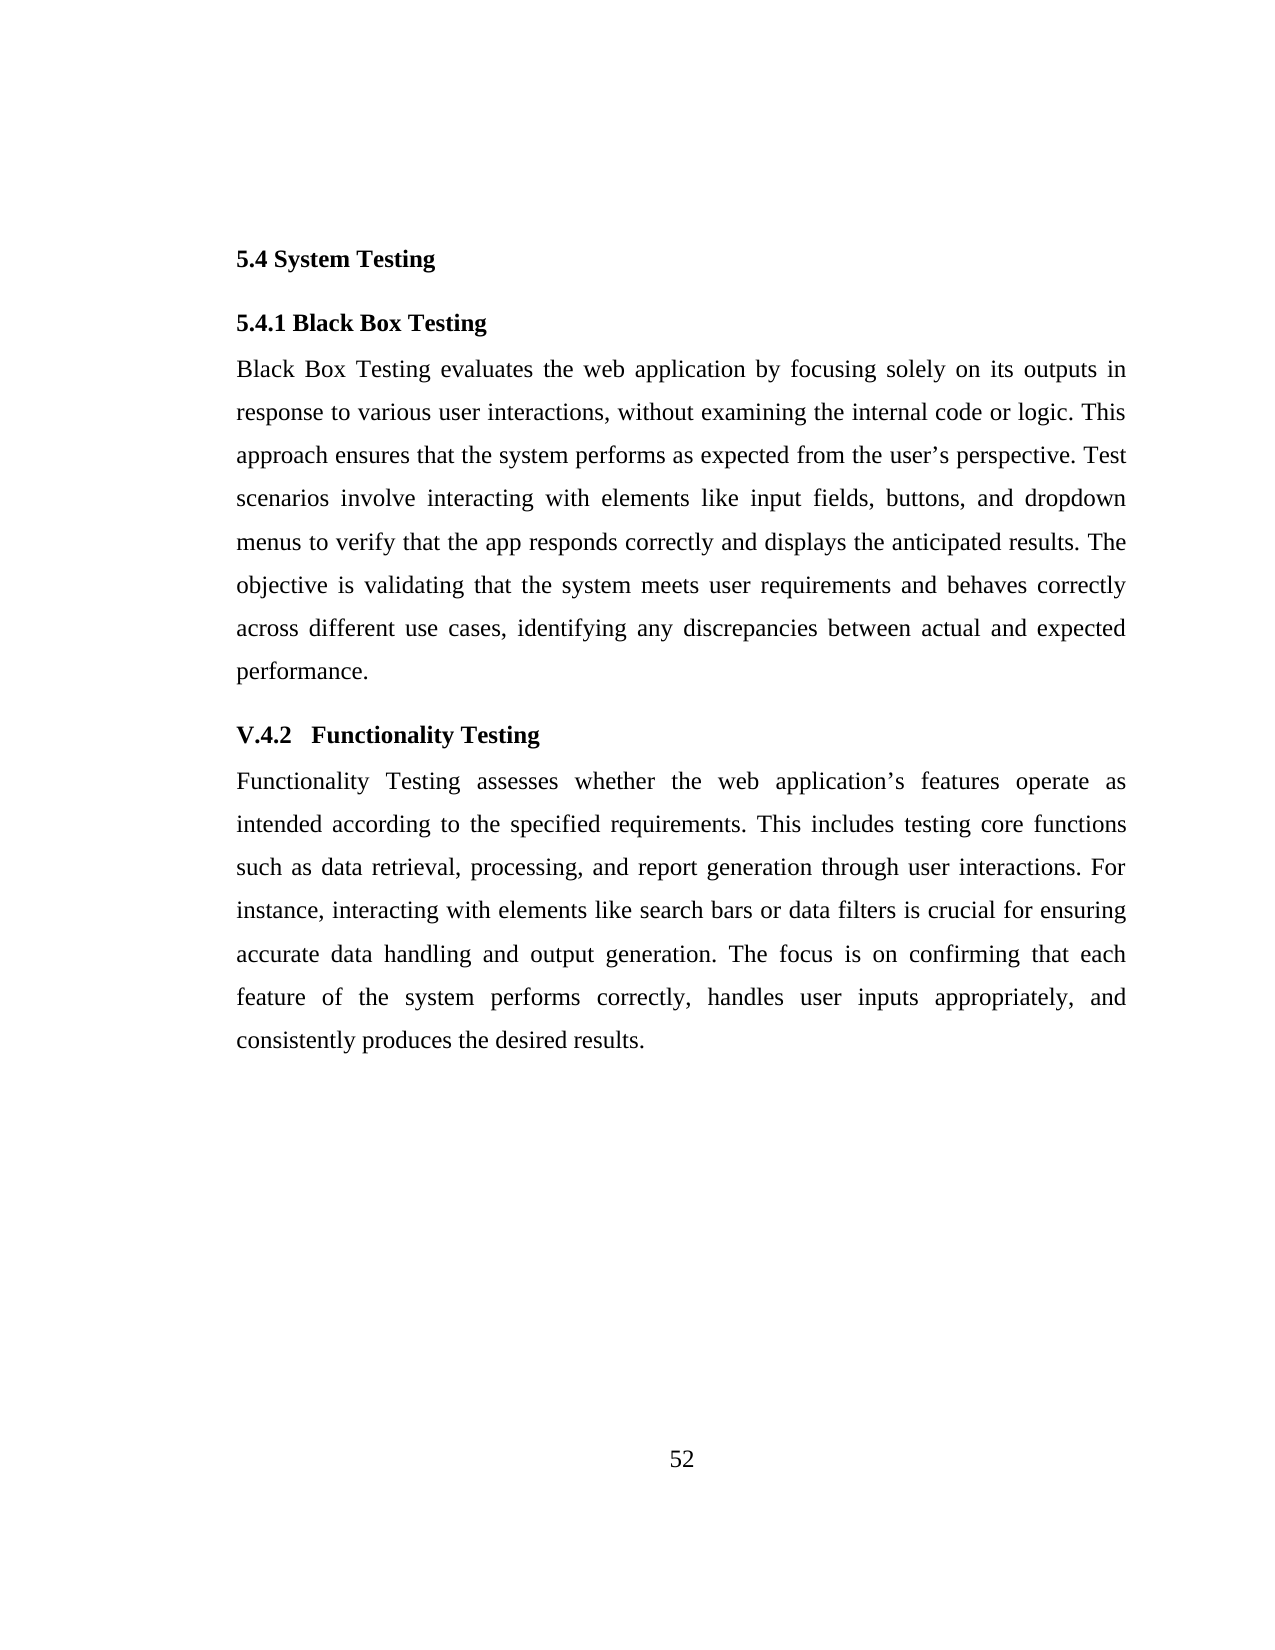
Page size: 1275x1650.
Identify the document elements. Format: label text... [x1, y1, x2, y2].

text 5.4 System Testing [236, 244, 1127, 273]
text 5.4.1 Black Box Testing [236, 308, 1127, 337]
text Black Box Testing evaluates the web application by focusing solely on its outputs in response to various user interactions, without examining the internal code or logic. This approach ensures that the system performs as expected from the user’s perspective. Test scenarios involve interacting with elements like input fields, buttons, and dropdown menus to verify that the app responds correctly and displays the anticipated results. The objective is validating that the system meets user requirements and behaves correctly across different use cases, identifying any discrepancies between actual and expected performance. [236, 354, 1127, 685]
text Functionality Testing assesses whether the web application’s features operate as intended according to the specified requirements. This includes testing core functions such as data retrieval, processing, and report generation through user interactions. For instance, interacting with elements like search bars or data filters is crucial for ensuring accurate data handling and output generation. The focus is on confirming that each feature of the system performs correctly, handles user inputs appropriately, and consistently produces the desired results. [236, 766, 1127, 1054]
list Functionality Testing [236, 720, 1127, 749]
